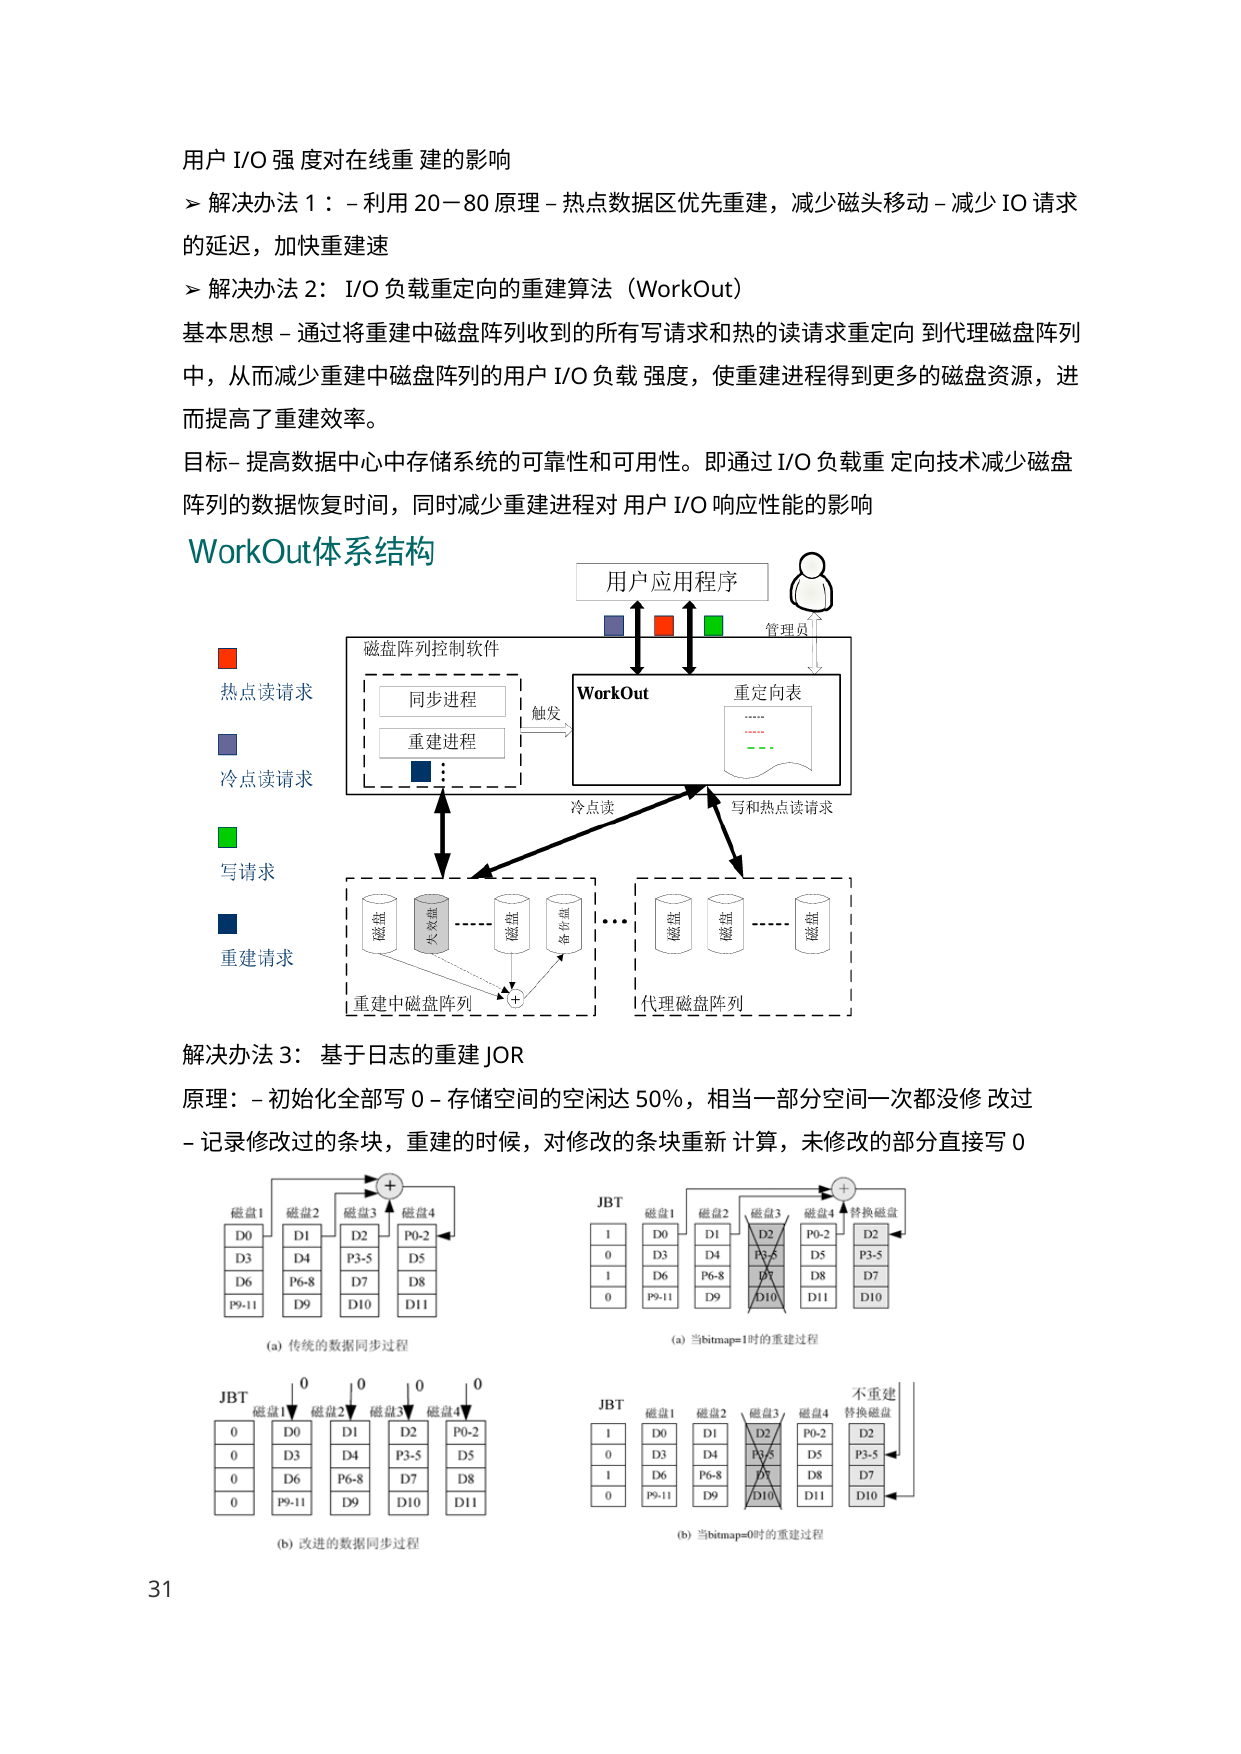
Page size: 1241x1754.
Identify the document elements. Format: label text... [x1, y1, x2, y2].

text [183, 142, 1093, 1022]
picture [182, 530, 865, 1022]
picture [182, 1166, 921, 1551]
